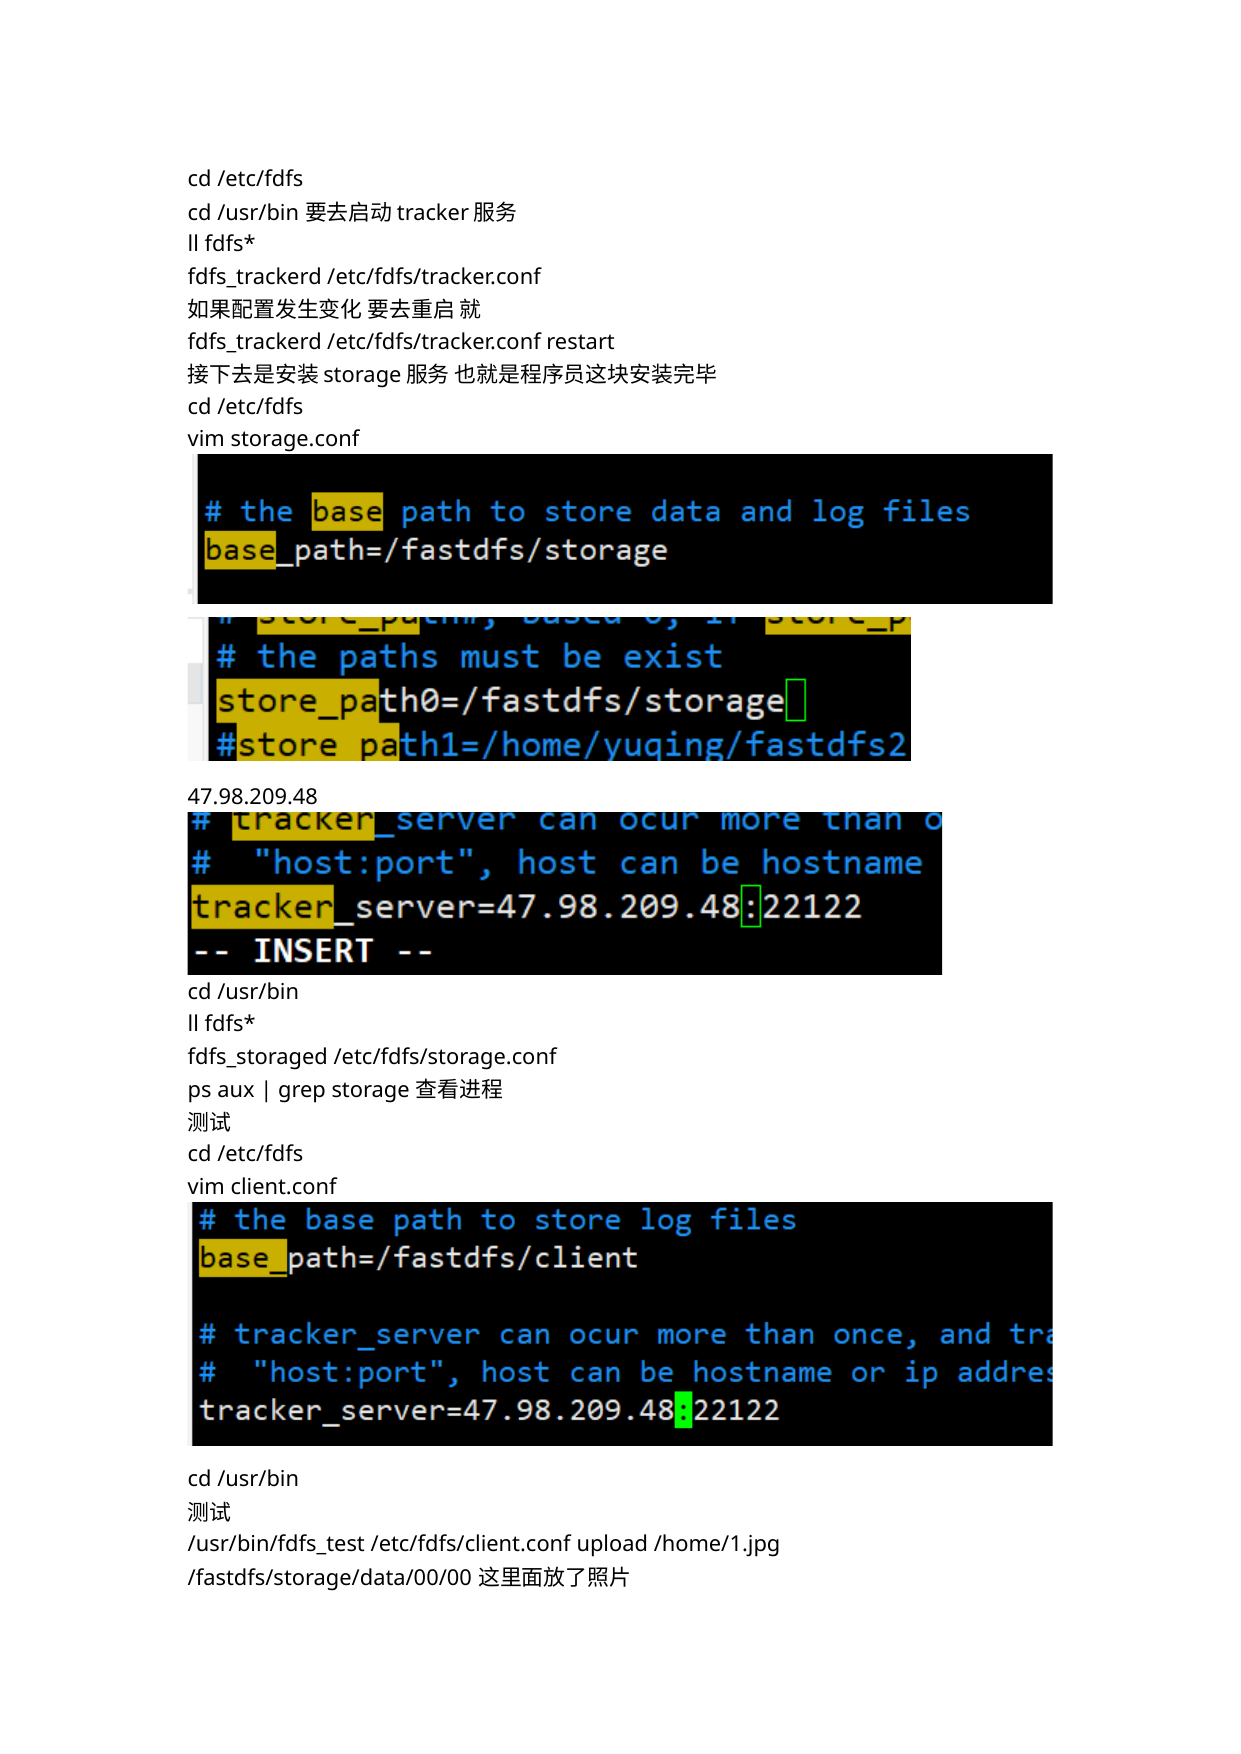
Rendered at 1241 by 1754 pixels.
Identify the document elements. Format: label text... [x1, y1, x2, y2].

picture [187, 1202, 1053, 1446]
text fdfs_trackerd /etc/fdfs/tracker.conf restart [187, 324, 1053, 357]
text vim client.conf [187, 1169, 1053, 1202]
text ll fdfs* [187, 227, 1053, 259]
text cd /usr/bin 要去启动tracker服务 [187, 194, 1053, 227]
text fdfs_storaged /etc/fdfs/storage.conf [187, 1039, 1053, 1072]
text 接下去是安装storage服务 也就是程序员这块安装完毕 [187, 357, 1053, 389]
text 47.98.209.48 [187, 779, 1053, 812]
text 测试 [187, 1494, 1053, 1527]
picture [187, 454, 1053, 604]
text ll fdfs* [187, 1007, 1053, 1039]
text /usr/bin/fdfs_test /etc/fdfs/client.conf upload /home/1.jpg [187, 1527, 1053, 1559]
text ps aux | grep storage 查看进程 [187, 1072, 1053, 1104]
text 测试 [187, 1104, 1053, 1137]
text /fastdfs/storage/data/00/00 这里面放了照片 [187, 1559, 1053, 1592]
text 如果配置发生变化 要去重启 就 [187, 292, 1053, 324]
text fdfs_trackerd /etc/fdfs/tracker.conf [187, 259, 1053, 292]
picture [187, 617, 911, 761]
text cd /usr/bin [187, 974, 1053, 1007]
text cd /etc/fdfs [187, 1137, 1053, 1169]
text vim storage.conf [187, 422, 1053, 454]
text cd /etc/fdfs [187, 162, 1053, 194]
picture [187, 812, 943, 975]
text cd /etc/fdfs [187, 389, 1053, 422]
text cd /usr/bin [187, 1462, 1053, 1494]
